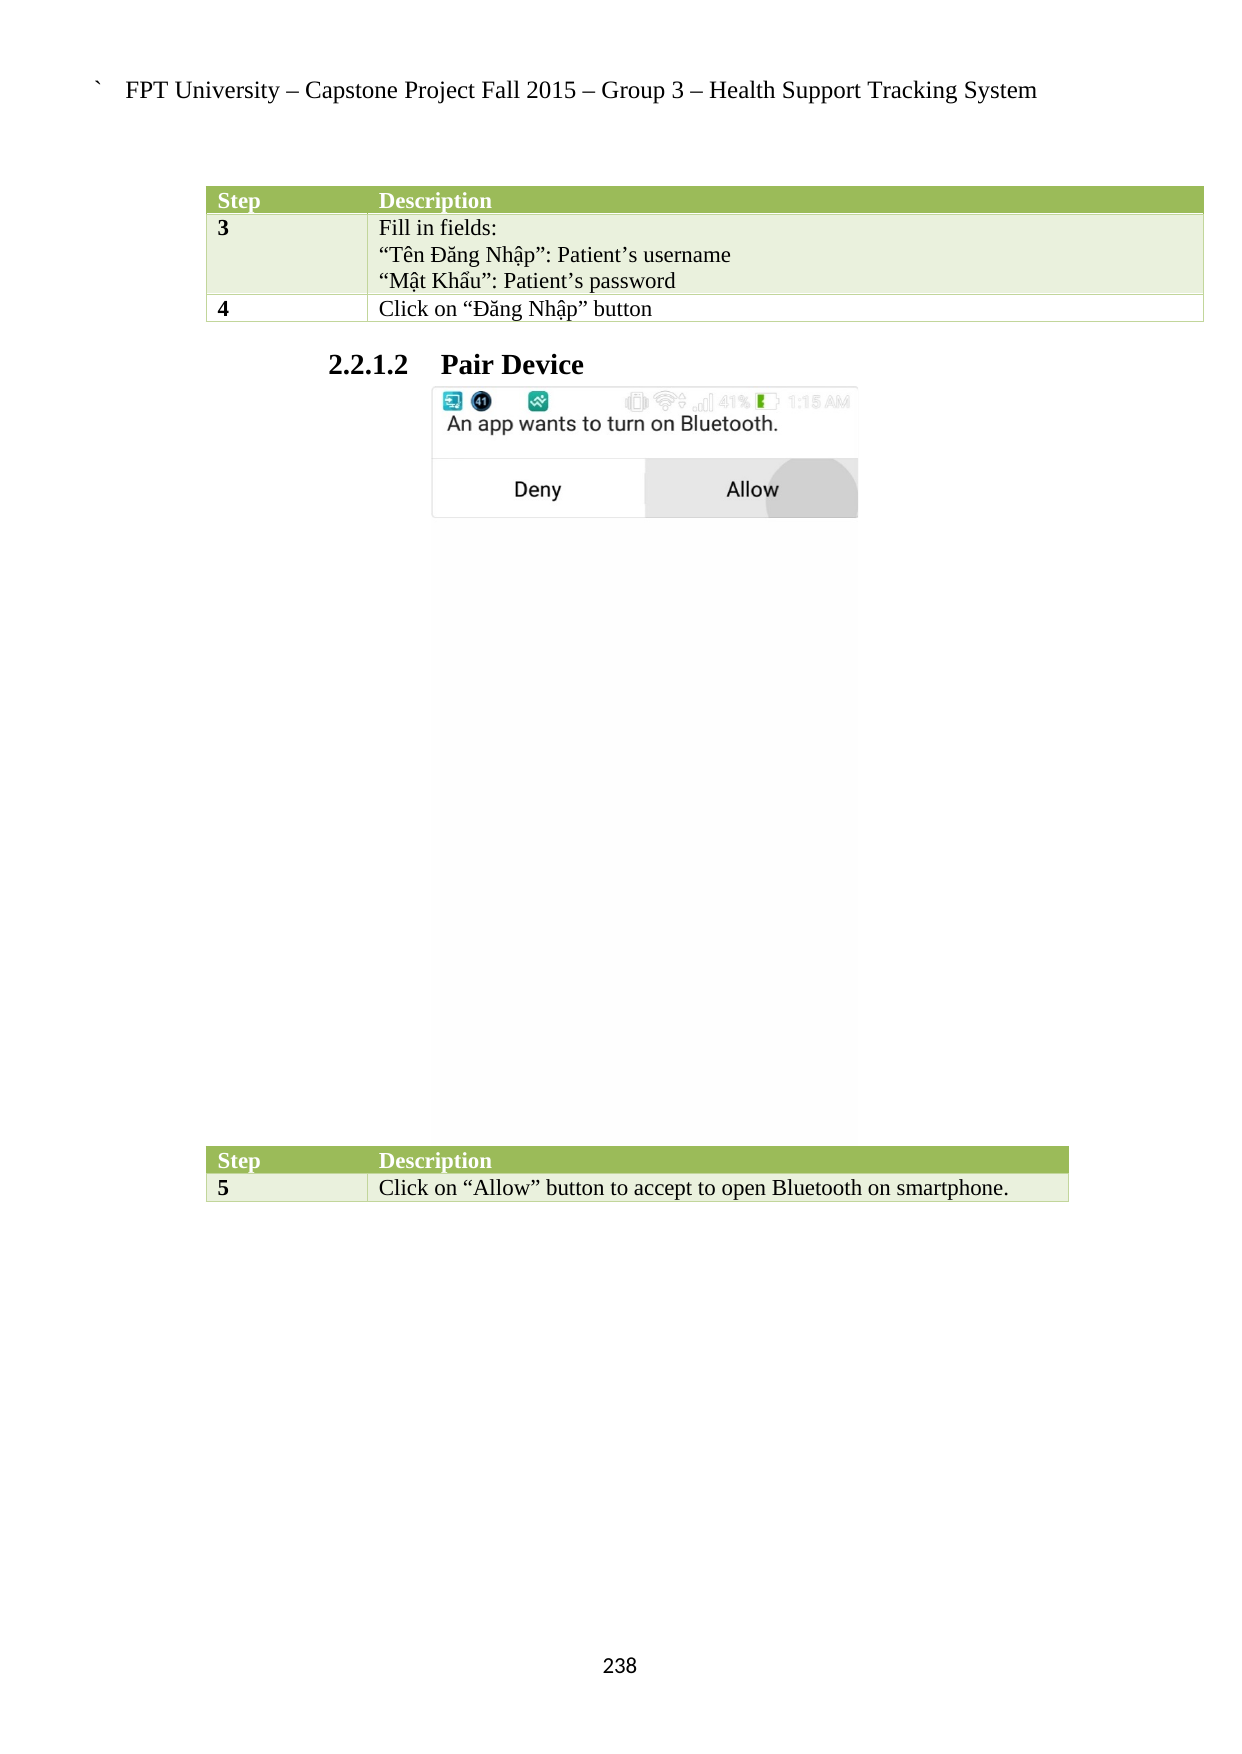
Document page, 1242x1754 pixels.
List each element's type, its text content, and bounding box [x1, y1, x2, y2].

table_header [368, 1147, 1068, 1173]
subtitle Pair Device [328, 347, 1146, 381]
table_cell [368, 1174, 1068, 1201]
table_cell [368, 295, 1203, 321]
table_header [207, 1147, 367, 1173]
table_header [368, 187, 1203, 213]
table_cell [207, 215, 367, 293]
picture [431, 386, 859, 1146]
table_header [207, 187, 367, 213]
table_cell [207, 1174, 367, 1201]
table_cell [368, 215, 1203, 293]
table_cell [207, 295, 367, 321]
